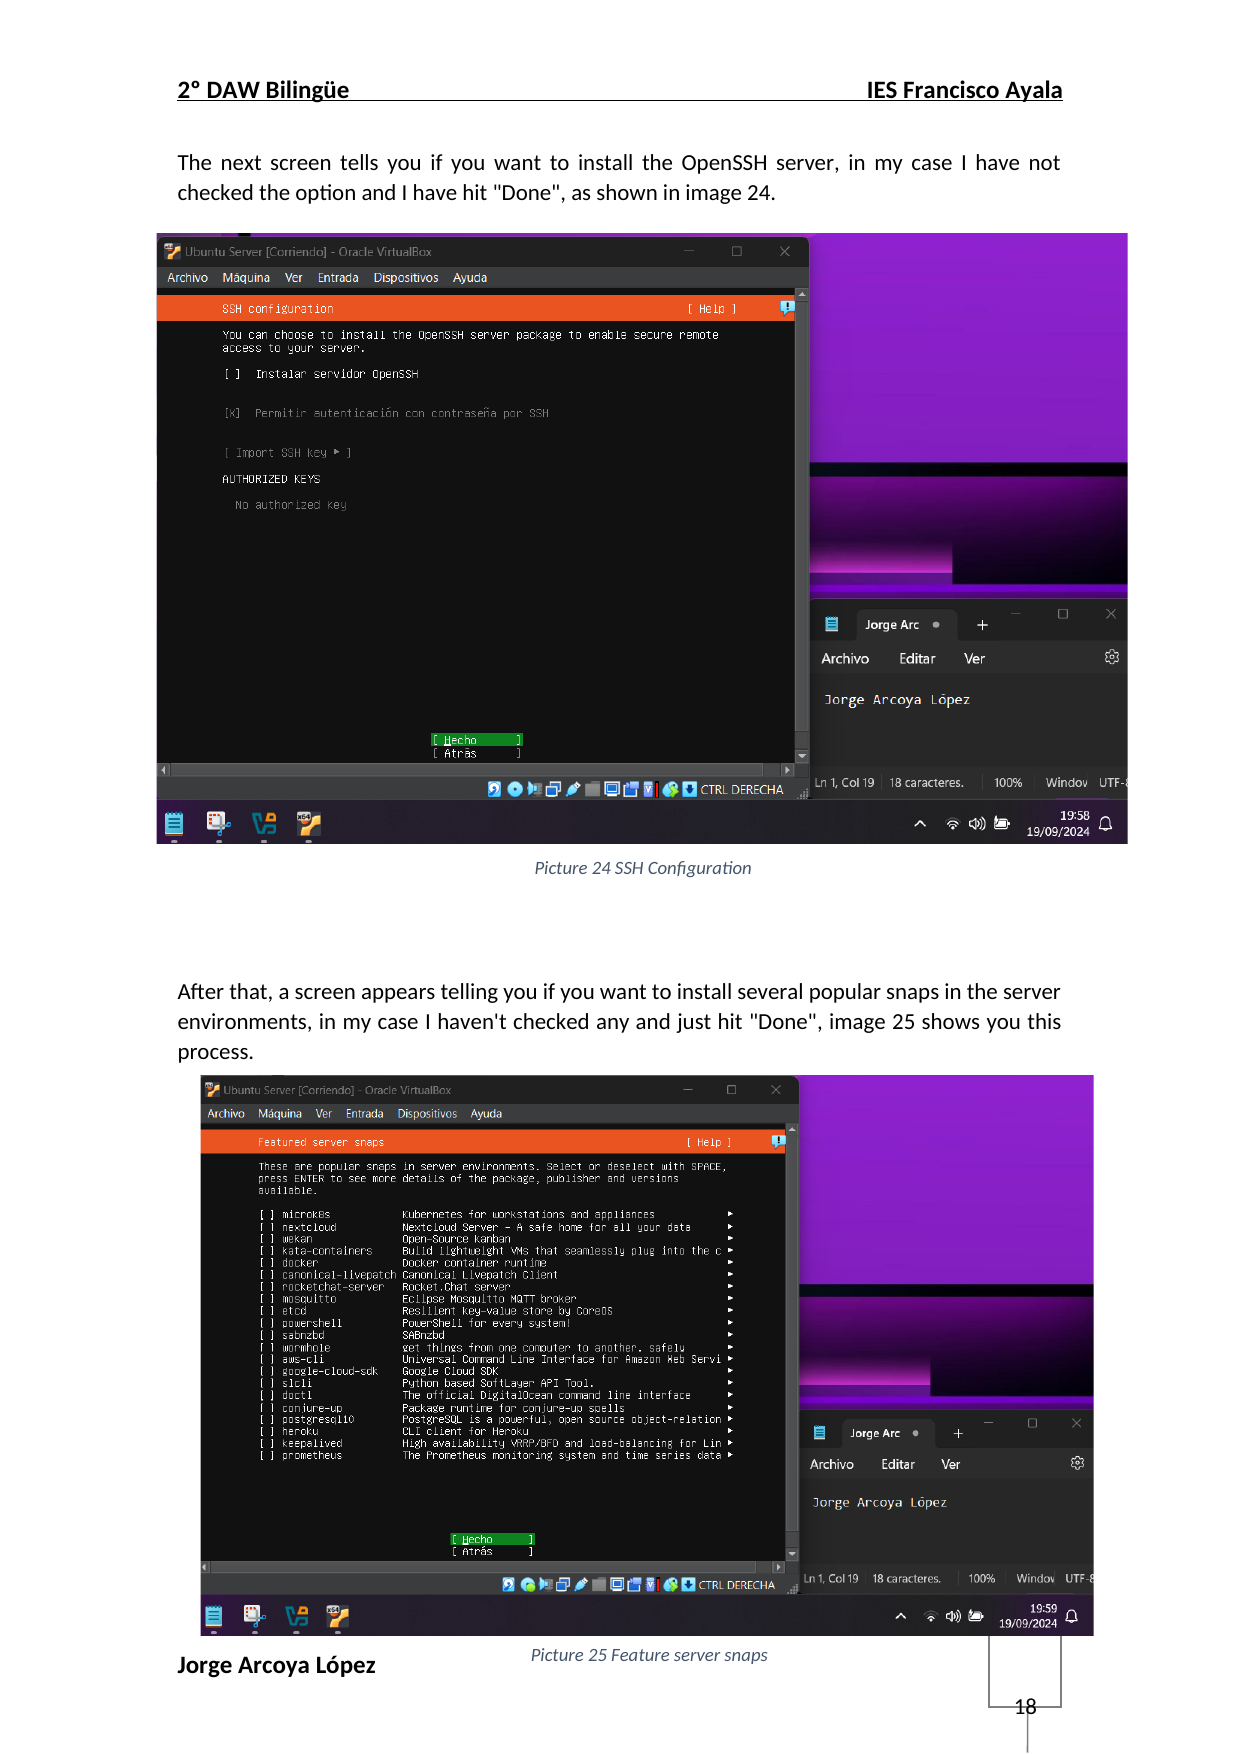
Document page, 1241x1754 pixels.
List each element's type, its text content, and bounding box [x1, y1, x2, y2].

picture [155, 233, 1127, 844]
text The next screen tells you if you want to install the OpenSSH server, in my case I have not checked the option and I have hit "Done", as shown in image 24. [177, 148, 1063, 206]
picture [199, 1075, 1093, 1635]
text After that, a screen appears telling you if you want to install several popular snaps in the server environments, in my case I haven't checked any and just hit "Done", image 25 shows you this process. [177, 977, 1063, 1065]
